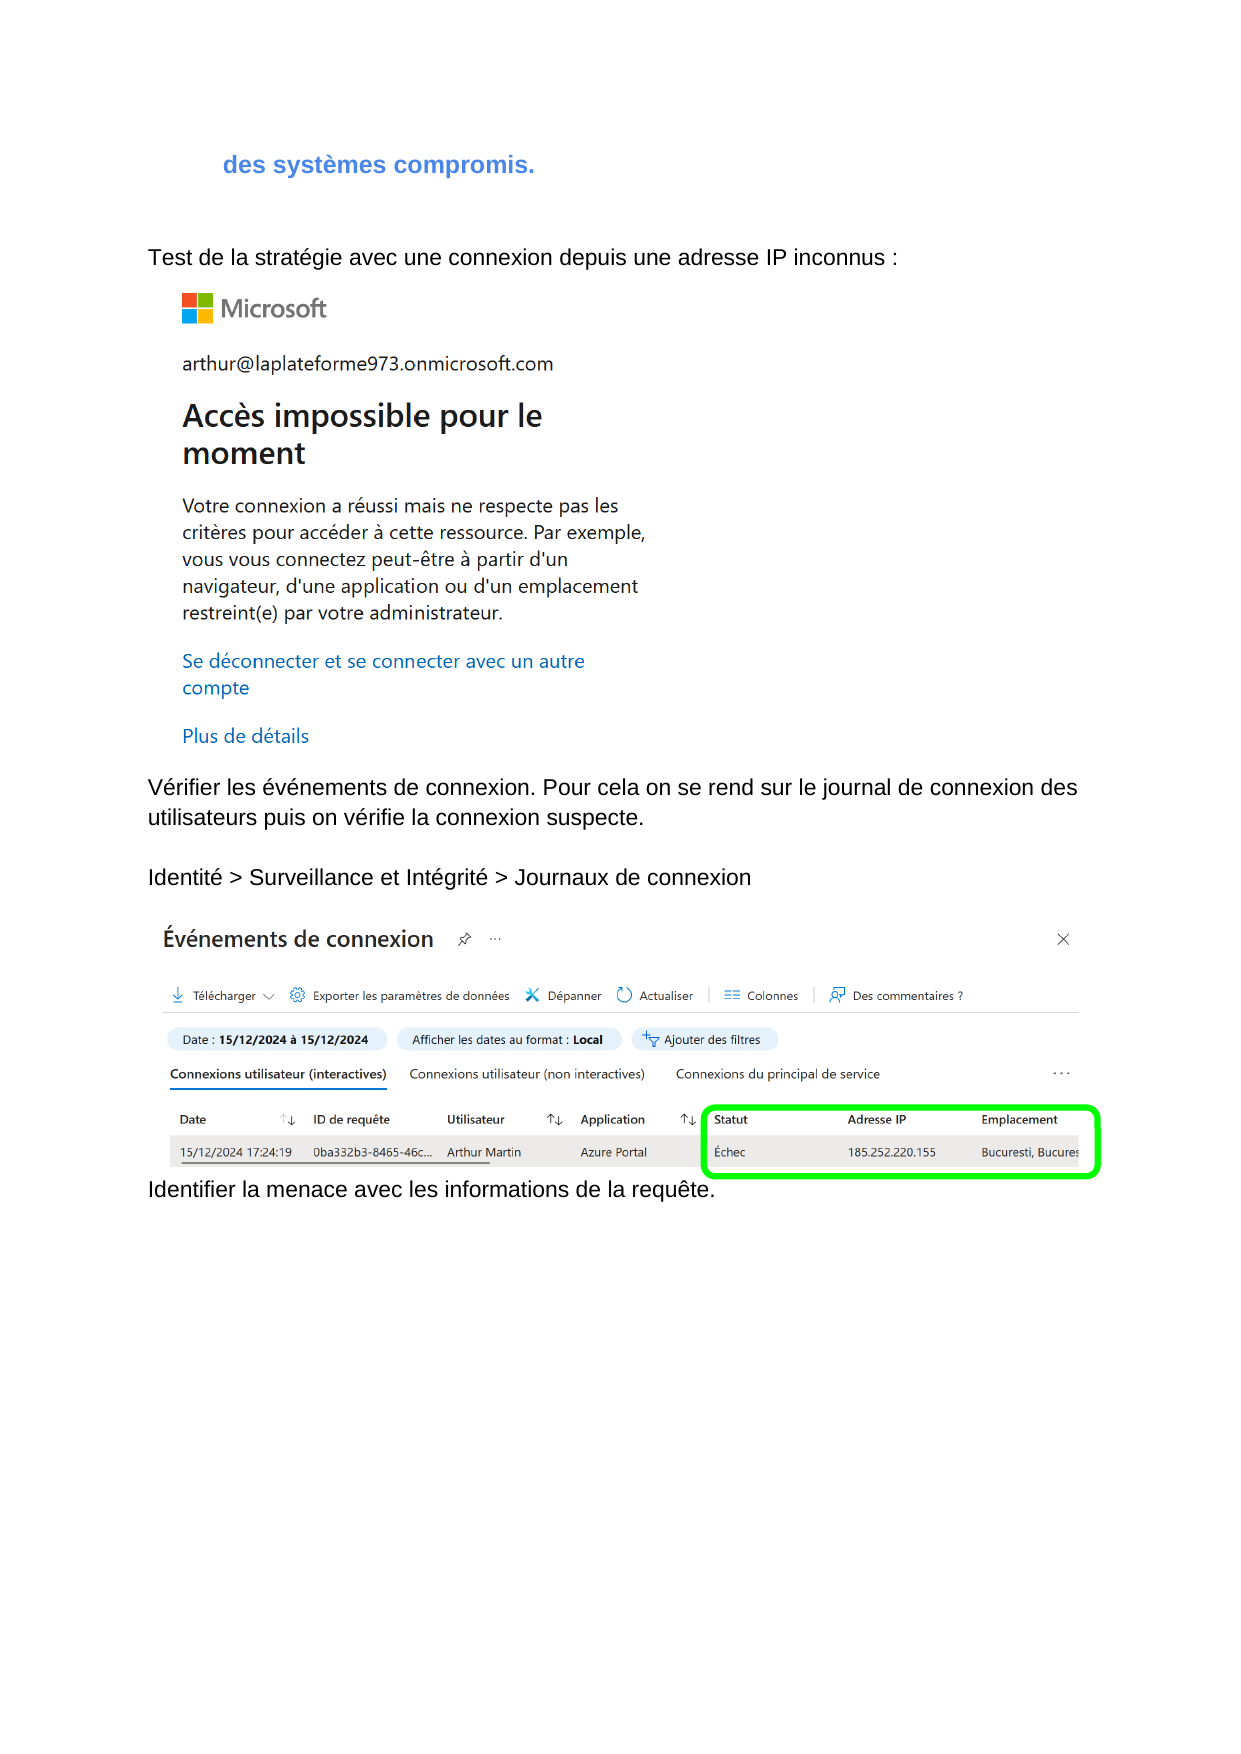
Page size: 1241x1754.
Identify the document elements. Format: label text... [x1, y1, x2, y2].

text Identité > Surveillance et Intégrité > Journaux de connexion [148, 864, 1090, 891]
text Vérifier les événements de connexion. Pour cela on se rend sur le journal de connexion des utilisateurs puis on vérifie la connexion suspecte. [148, 774, 1090, 830]
picture [147, 273, 682, 770]
text des systèmes compromis. [223, 150, 1090, 179]
picture [707, 1111, 1088, 1173]
text Identifier la menace avec les informations de la requête. [148, 1176, 1090, 1203]
picture [147, 924, 1088, 1173]
text Test de la stratégie avec une connexion depuis une adresse IP inconnus : [148, 243, 1090, 270]
